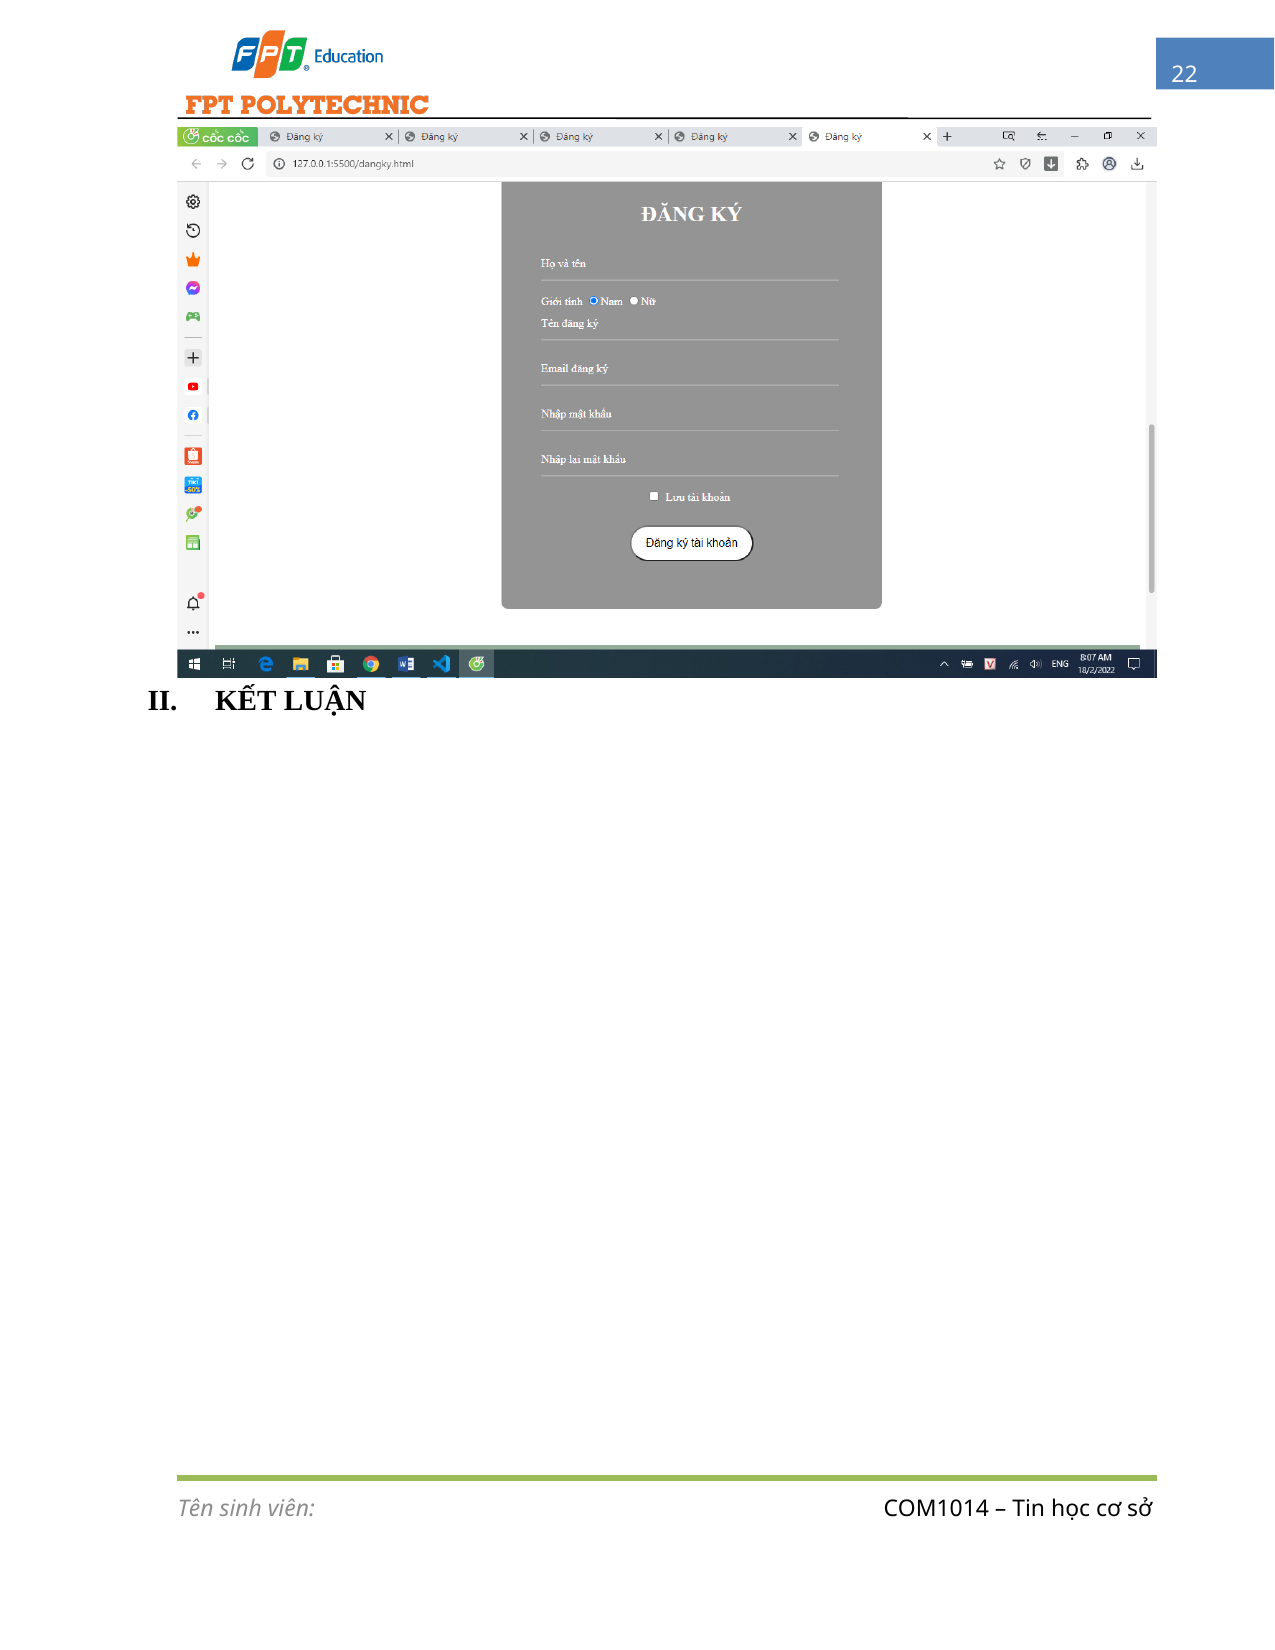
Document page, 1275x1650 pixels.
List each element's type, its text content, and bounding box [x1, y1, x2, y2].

list KẾT LUẬN [177, 683, 1157, 716]
picture [177, 22, 437, 122]
picture [177, 127, 1157, 678]
